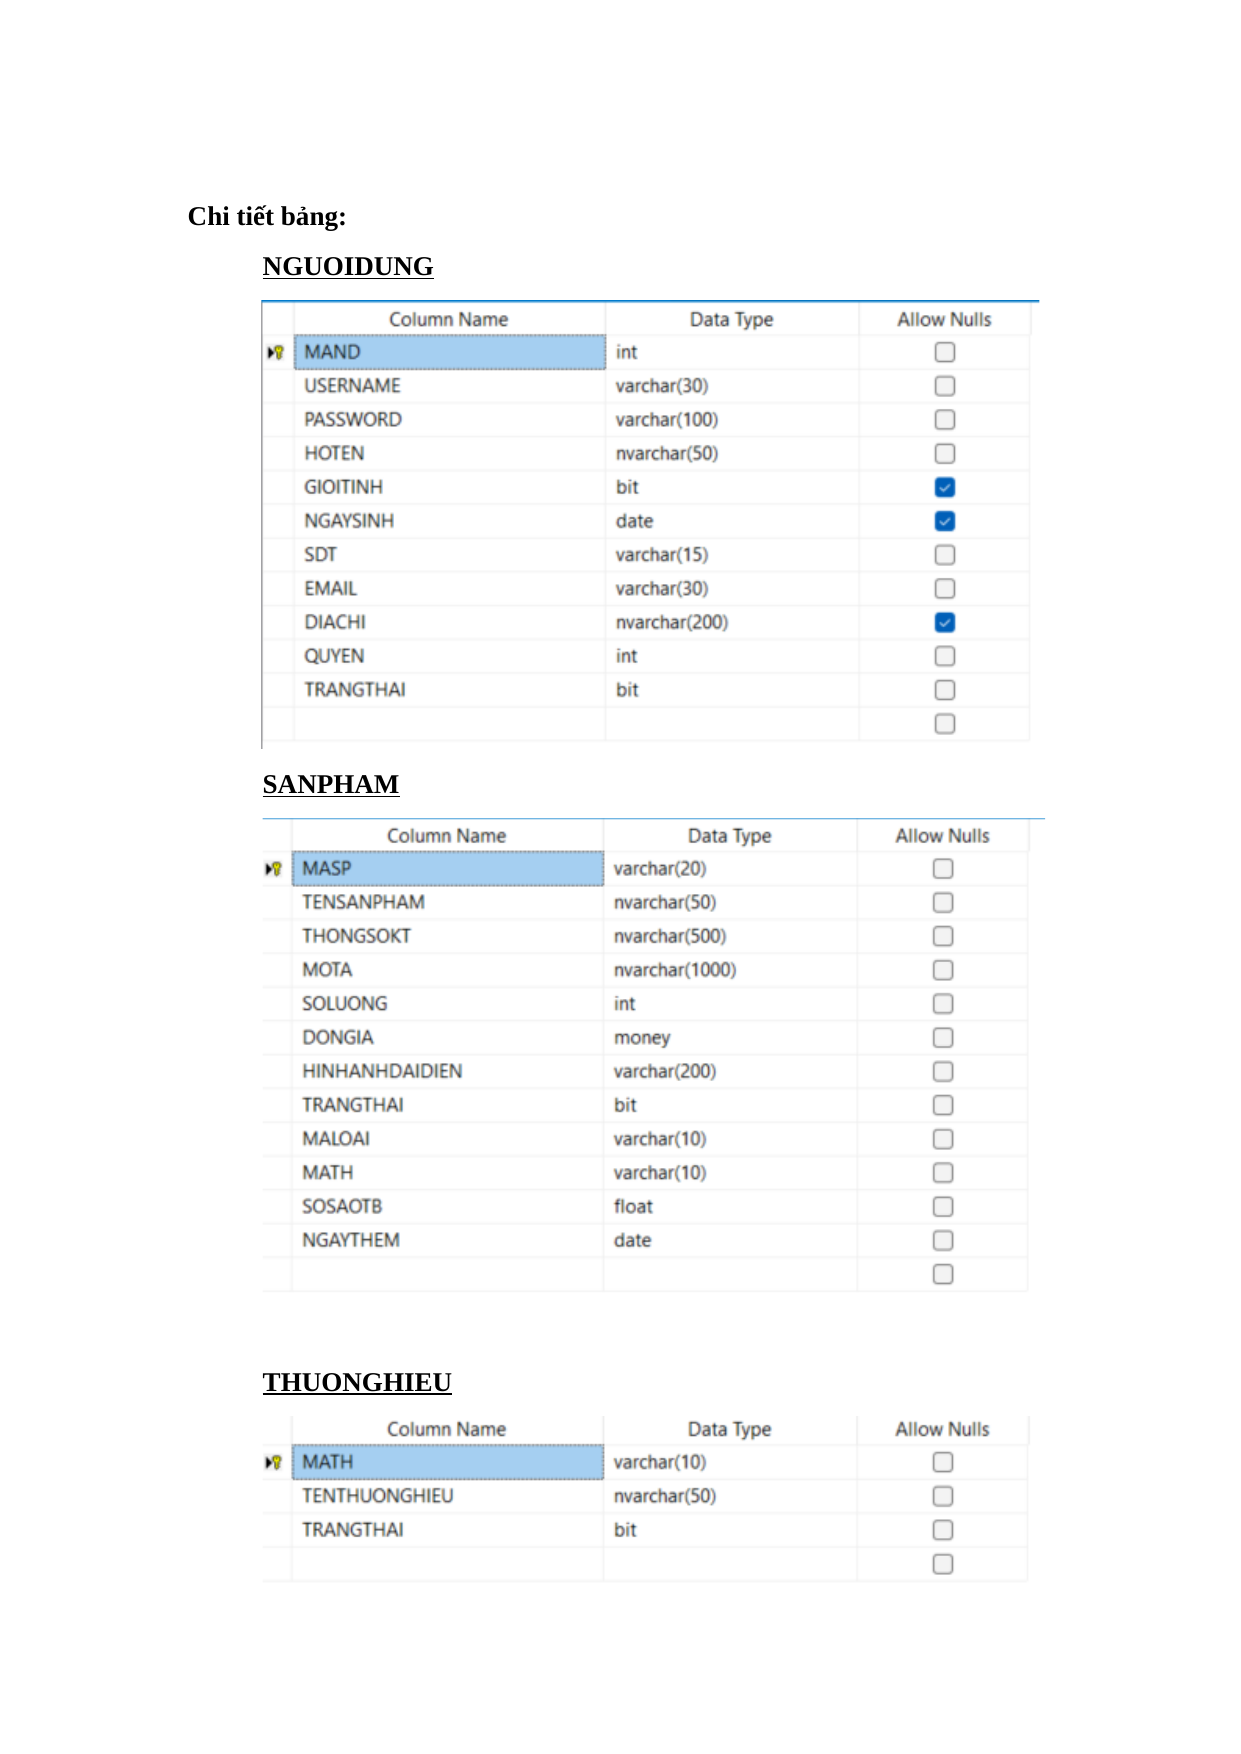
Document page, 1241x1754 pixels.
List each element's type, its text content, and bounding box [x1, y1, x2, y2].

picture [261, 300, 1040, 749]
picture [262, 818, 1046, 1297]
text SANPHAM [262, 768, 1050, 799]
text NGUOIDUNG [187, 250, 1050, 282]
picture [262, 1416, 1038, 1589]
text THUONGHIEU [262, 1366, 1050, 1397]
text Chi tiết bảng: [187, 200, 1050, 231]
